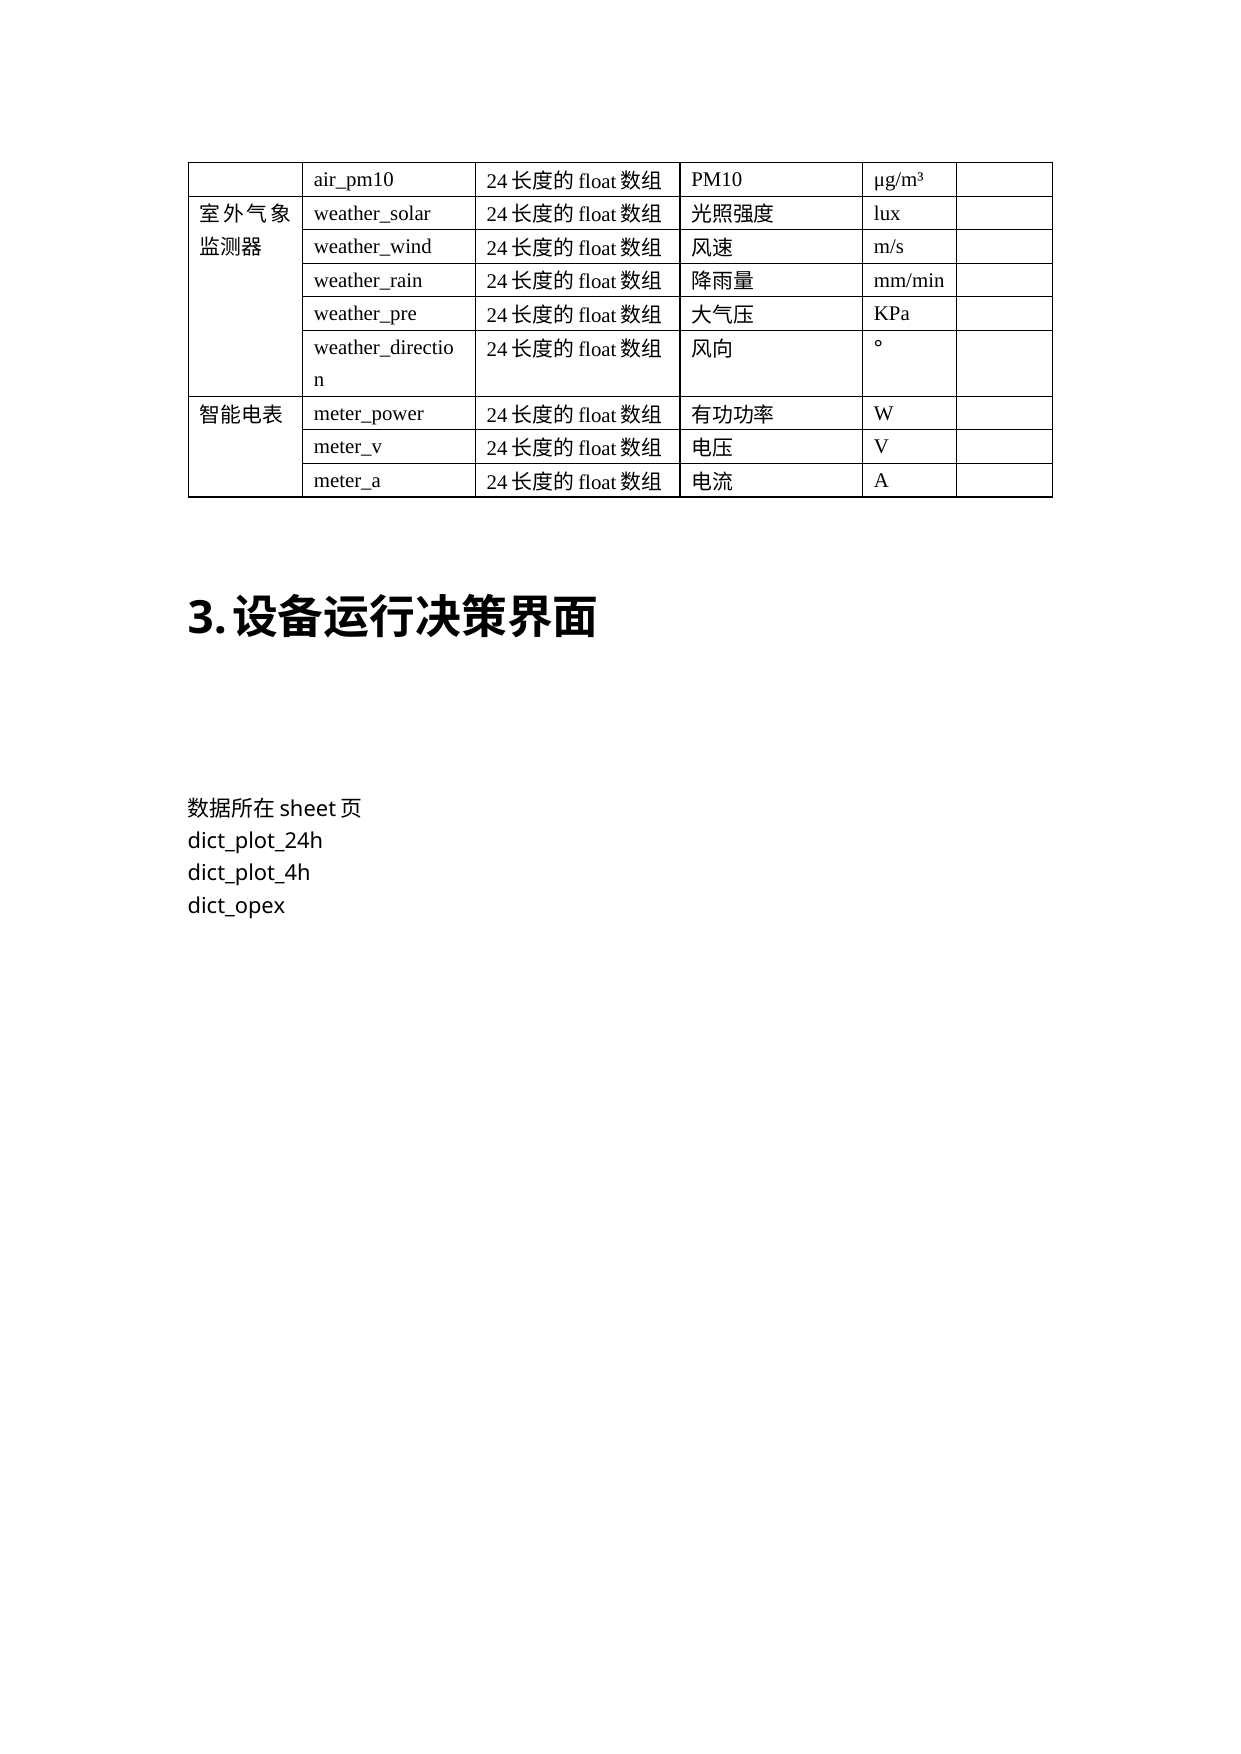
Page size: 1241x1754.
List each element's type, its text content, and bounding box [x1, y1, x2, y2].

table_cell PM10 [681, 163, 862, 196]
table_cell KPa [863, 297, 956, 330]
table_cell 24长度的float数组 [476, 197, 679, 229]
table_cell air_pm10 [303, 163, 475, 196]
table_cell [957, 230, 1052, 263]
text dict_plot_4h [187, 856, 1053, 888]
table_cell ° [863, 331, 956, 396]
table_cell 风向 [681, 331, 862, 396]
table_cell 智能电表 [189, 397, 302, 496]
table_cell [957, 464, 1052, 496]
table_cell meter_a [303, 464, 475, 496]
table_cell 室外气象监测器 [189, 197, 302, 396]
table_cell mm/min [863, 264, 956, 296]
table_cell meter_power [303, 397, 475, 429]
table_cell weather_solar [303, 197, 475, 229]
table_cell [957, 331, 1052, 396]
table_cell weather_rain [303, 264, 475, 296]
table_cell 24长度的float数组 [476, 163, 679, 196]
table_cell weather_direction [303, 331, 475, 396]
table_cell A [863, 464, 956, 496]
table_cell 24长度的float数组 [476, 464, 679, 496]
table_cell 24长度的float数组 [476, 397, 679, 429]
table_cell V [863, 430, 956, 463]
table_cell m/s [863, 230, 956, 263]
text dict_plot_24h [187, 823, 1053, 856]
table_cell [957, 397, 1052, 429]
table_cell 24长度的float数组 [476, 264, 679, 296]
table_cell meter_v [303, 430, 475, 463]
table_cell 有功功率 [681, 397, 862, 429]
table_cell 24长度的float数组 [476, 331, 679, 396]
table_cell 风速 [681, 230, 862, 263]
table_cell 降雨量 [681, 264, 862, 296]
table_cell [957, 297, 1052, 330]
text 数据所在sheet页 [187, 791, 1053, 823]
table_cell 大气压 [681, 297, 862, 330]
table_cell lux [863, 197, 956, 229]
table_cell 光照强度 [681, 197, 862, 229]
table_cell μg/m³ [863, 163, 956, 196]
table_cell 电压 [681, 430, 862, 463]
table_cell [957, 430, 1052, 463]
table_cell [957, 264, 1052, 296]
table_cell 电流 [681, 464, 862, 496]
table_cell [957, 163, 1052, 196]
table_cell weather_wind [303, 230, 475, 263]
table_cell 24长度的float数组 [476, 297, 679, 330]
subtitle 设备运行决策界面 [187, 565, 1053, 663]
table_cell W [863, 397, 956, 429]
text dict_opex [187, 888, 1053, 921]
table_cell [957, 197, 1052, 229]
table_cell 24长度的float数组 [476, 230, 679, 263]
table_cell 24长度的float数组 [476, 430, 679, 463]
table_cell weather_pre [303, 297, 475, 330]
